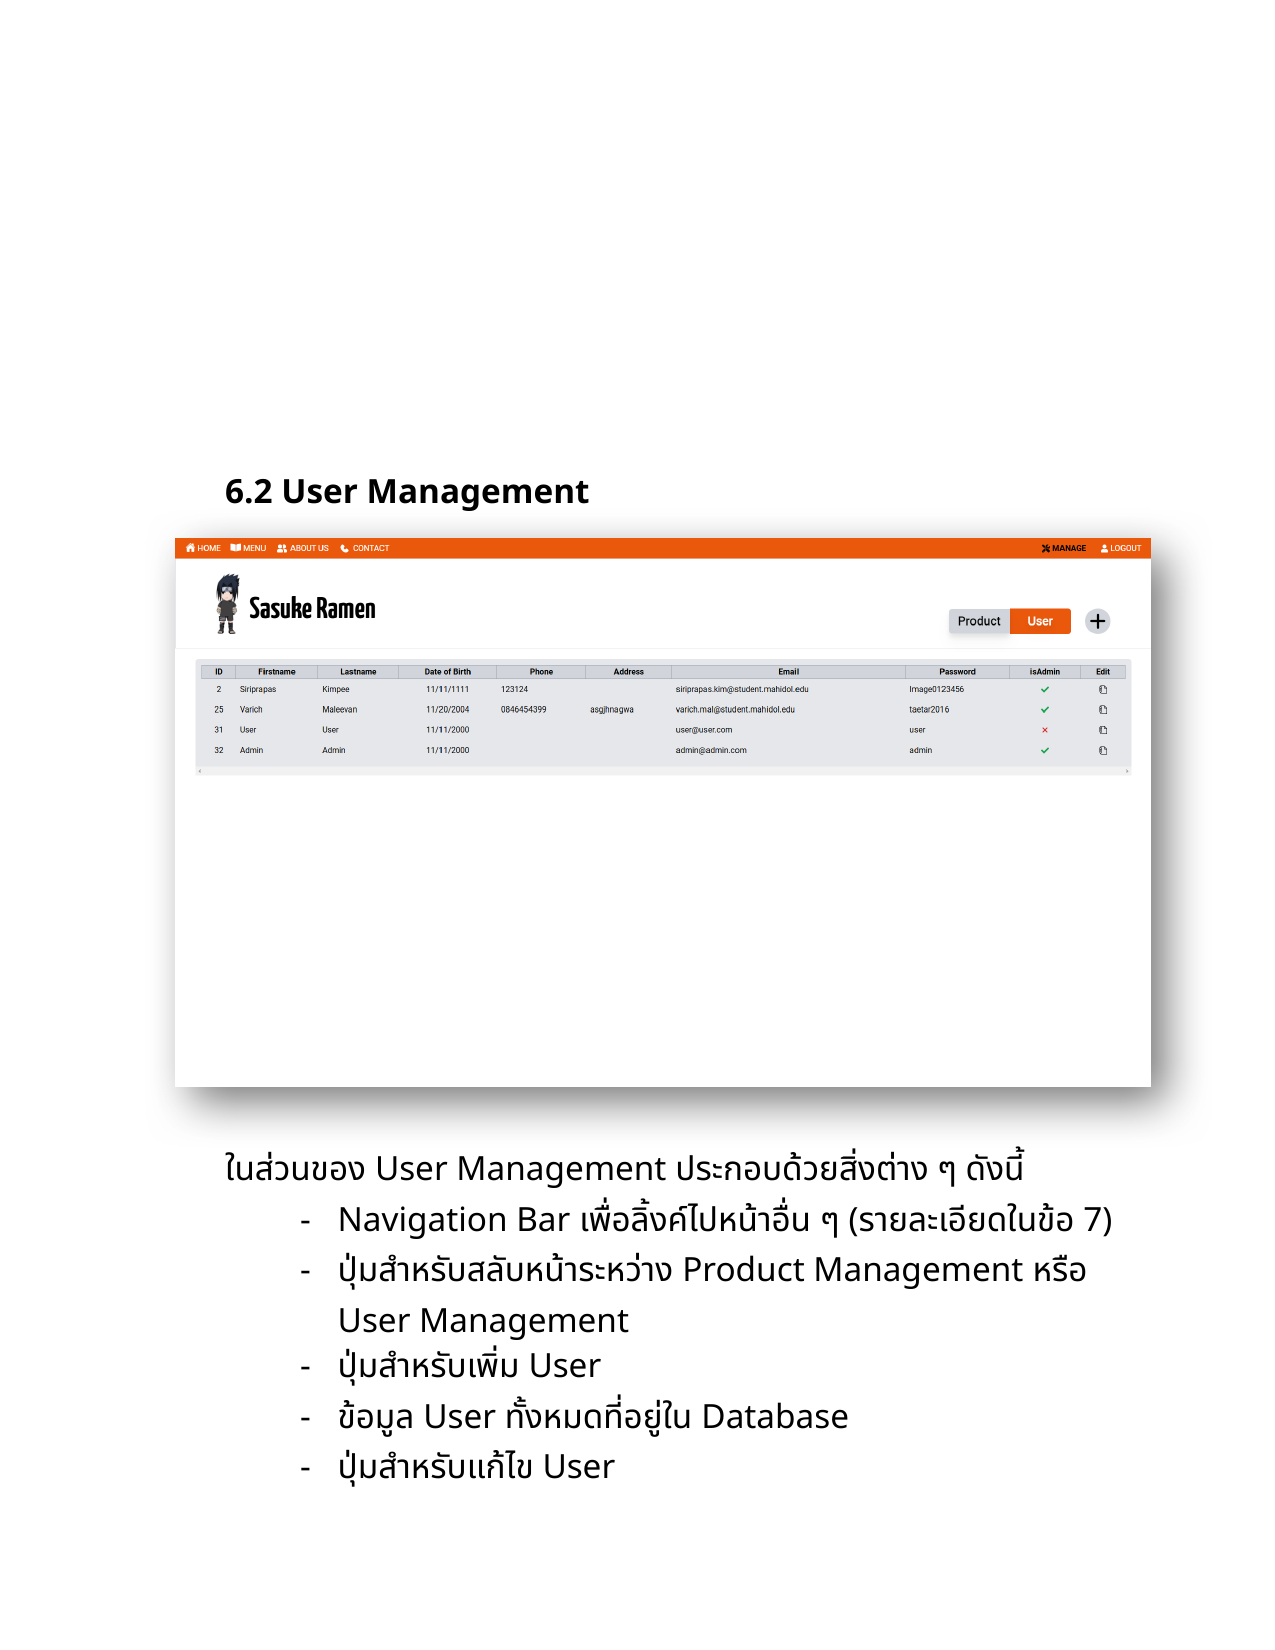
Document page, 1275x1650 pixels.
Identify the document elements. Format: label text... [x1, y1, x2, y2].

list ปุ่มสำหรับเพิ่ม User [300, 1342, 1125, 1393]
text 6.2 User Management [150, 468, 1125, 513]
list Navigation Bar เพื่อลิ้งค์ไปหน้าอื่น ๆ (รายละเอียดในข้อ 7) [300, 1195, 1125, 1246]
list ปุ่มสำหรับแก้ไข User [300, 1443, 1125, 1494]
list ข้อมูล User ทั้งหมดที่อยู่ใน Database [300, 1393, 1125, 1443]
text ในส่วนของ User Management ประกอบด้วยสิ่งต่าง ๆ ดังนี้ [150, 1145, 1125, 1195]
list ปุ่มสำหรับสลับหน้าระหว่าง Product Management หรือ User Management [300, 1246, 1125, 1342]
picture [175, 538, 1151, 1087]
